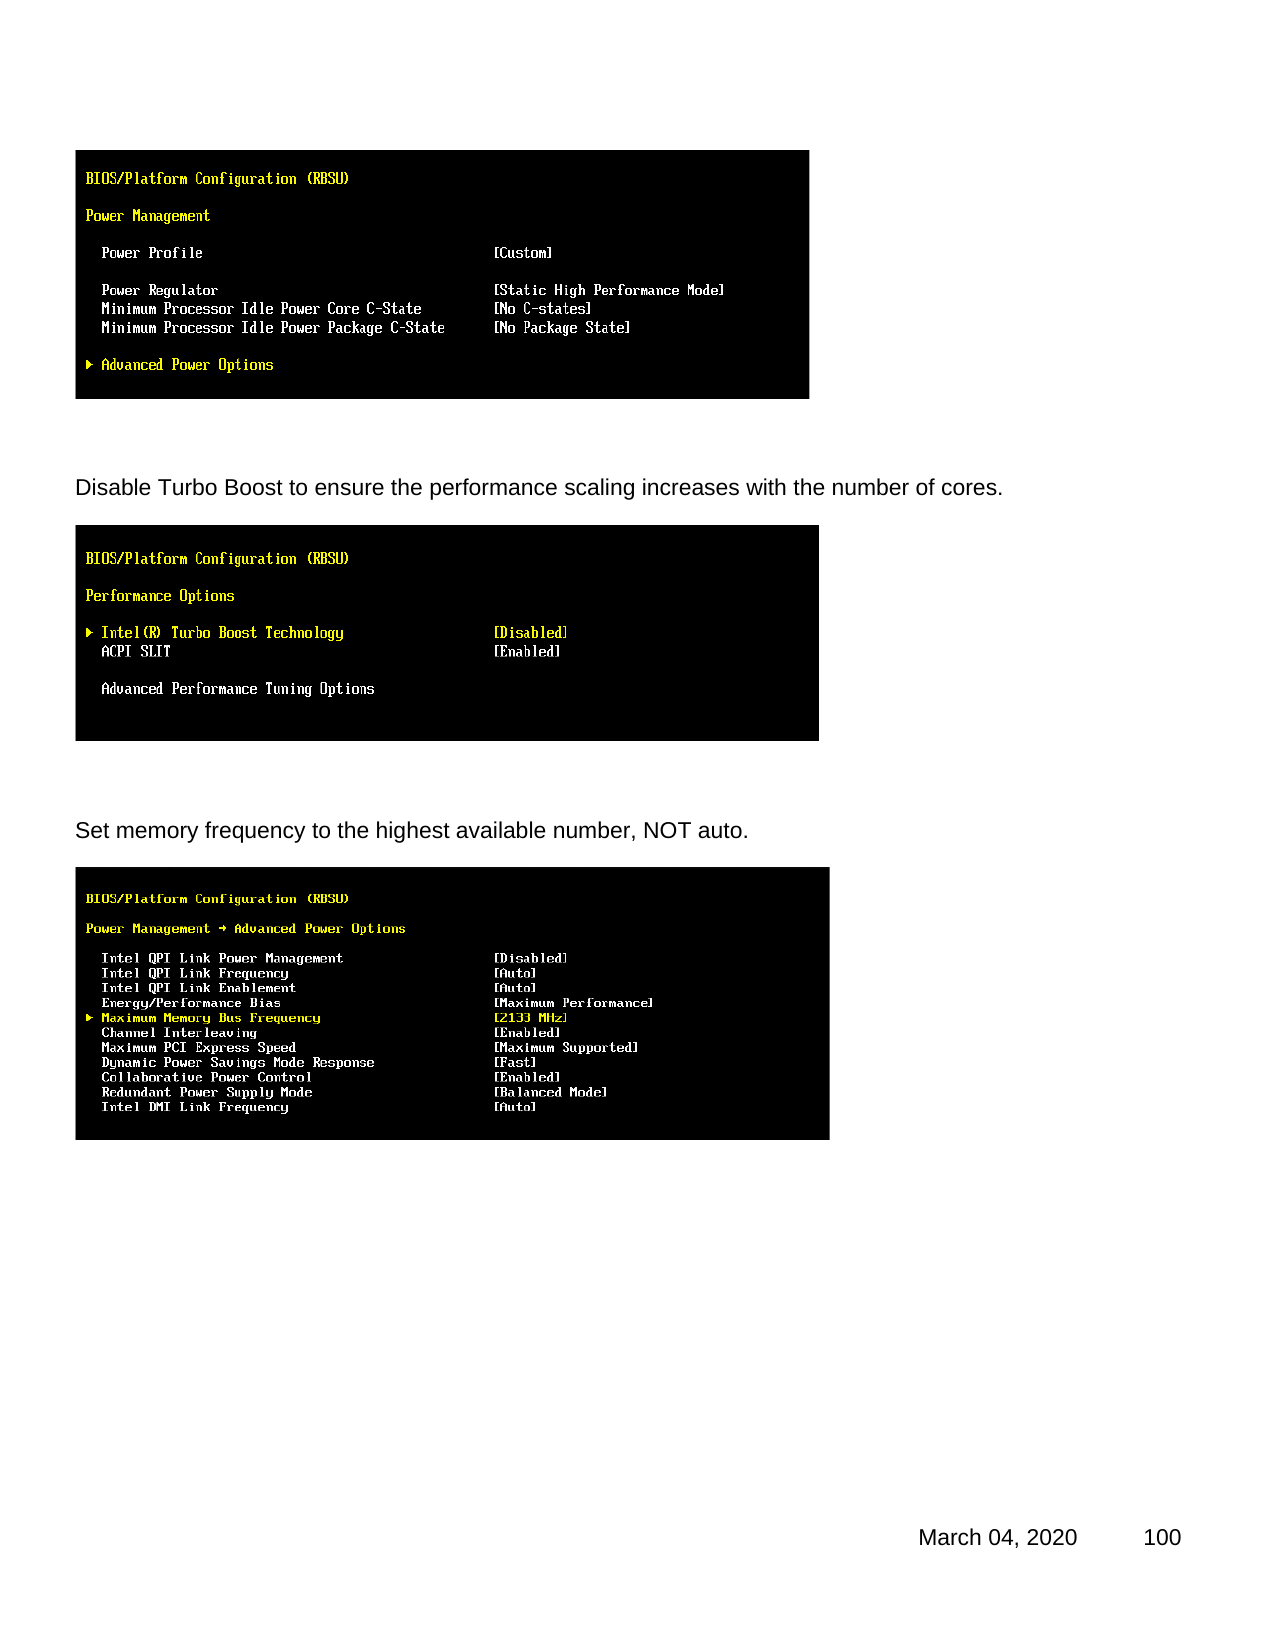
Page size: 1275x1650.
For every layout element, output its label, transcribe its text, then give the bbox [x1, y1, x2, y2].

picture [75, 150, 810, 399]
picture [75, 867, 830, 1140]
picture [75, 525, 819, 741]
text Set memory frequency to the highest available number, NOT auto. [75, 817, 1181, 843]
text Disable Turbo Boost to ensure the performance scaling increases with the number of cores. [75, 474, 1181, 501]
